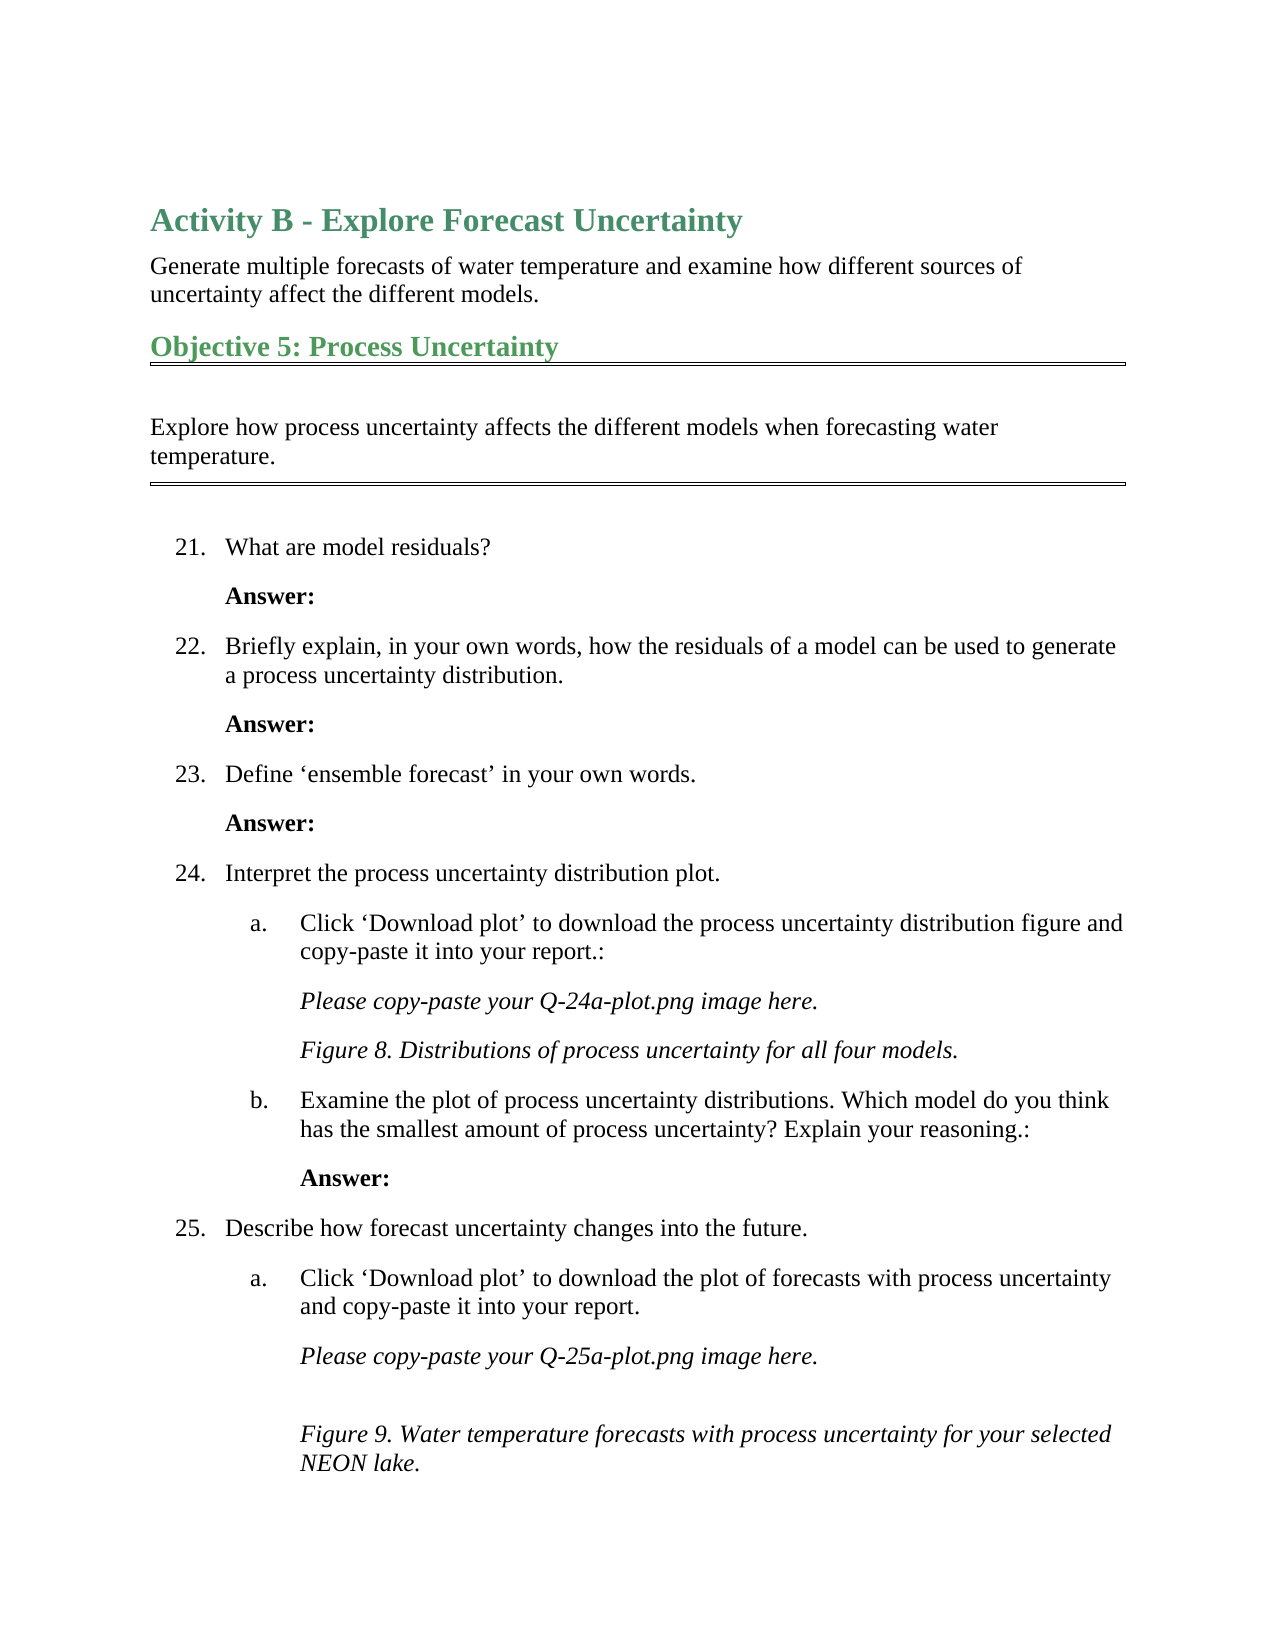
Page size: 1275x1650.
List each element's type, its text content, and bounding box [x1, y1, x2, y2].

list Describe how forecast uncertainty changes into the future. [175, 1213, 1125, 1242]
list Click ‘Download plot’ to download the process uncertainty distribution figure and copy-paste it into your report.: [250, 908, 1125, 965]
subtitle Activity B - Explore Forecast Uncertainty [150, 200, 1125, 238]
text Generate multiple forecasts of water temperature and examine how different sources of uncertainty affect the different models. [150, 251, 1125, 308]
list Figure 9. Water temperature forecasts with process uncertainty for your selected NEON lake. [250, 1419, 1125, 1477]
list Examine the plot of process uncertainty distributions. Which model do you think has the smallest amount of process uncertainty? Explain your reasoning.: [250, 1085, 1125, 1143]
list Please copy-paste your Q-25a-plot.png image here. [250, 1341, 1125, 1398]
list Figure 8. Distributions of process uncertainty for all four models. [250, 1036, 1125, 1064]
list Click ‘Download plot’ to download the plot of forecasts with process uncertainty and copy-paste it into your report. [250, 1263, 1125, 1320]
list Answer: [175, 581, 1125, 610]
list Briefly explain, in your own words, how the residuals of a model can be used to generate a process uncertainty distribution. [175, 631, 1125, 688]
list Answer: [175, 808, 1125, 837]
text Explore how process uncertainty affects the different models when forecasting water temperature. [150, 412, 1125, 470]
list Answer: [250, 1163, 1125, 1192]
list Please copy-paste your Q-24a-plot.png image here. [250, 986, 1125, 1015]
subtitle Objective 5: Process Uncertainty [150, 329, 1125, 362]
list Define ‘ensemble forecast’ in your own words. [175, 759, 1125, 788]
list Answer: [175, 709, 1125, 738]
list What are model residuals? [175, 532, 1125, 561]
list Interpret the process uncertainty distribution plot. [175, 858, 1125, 887]
